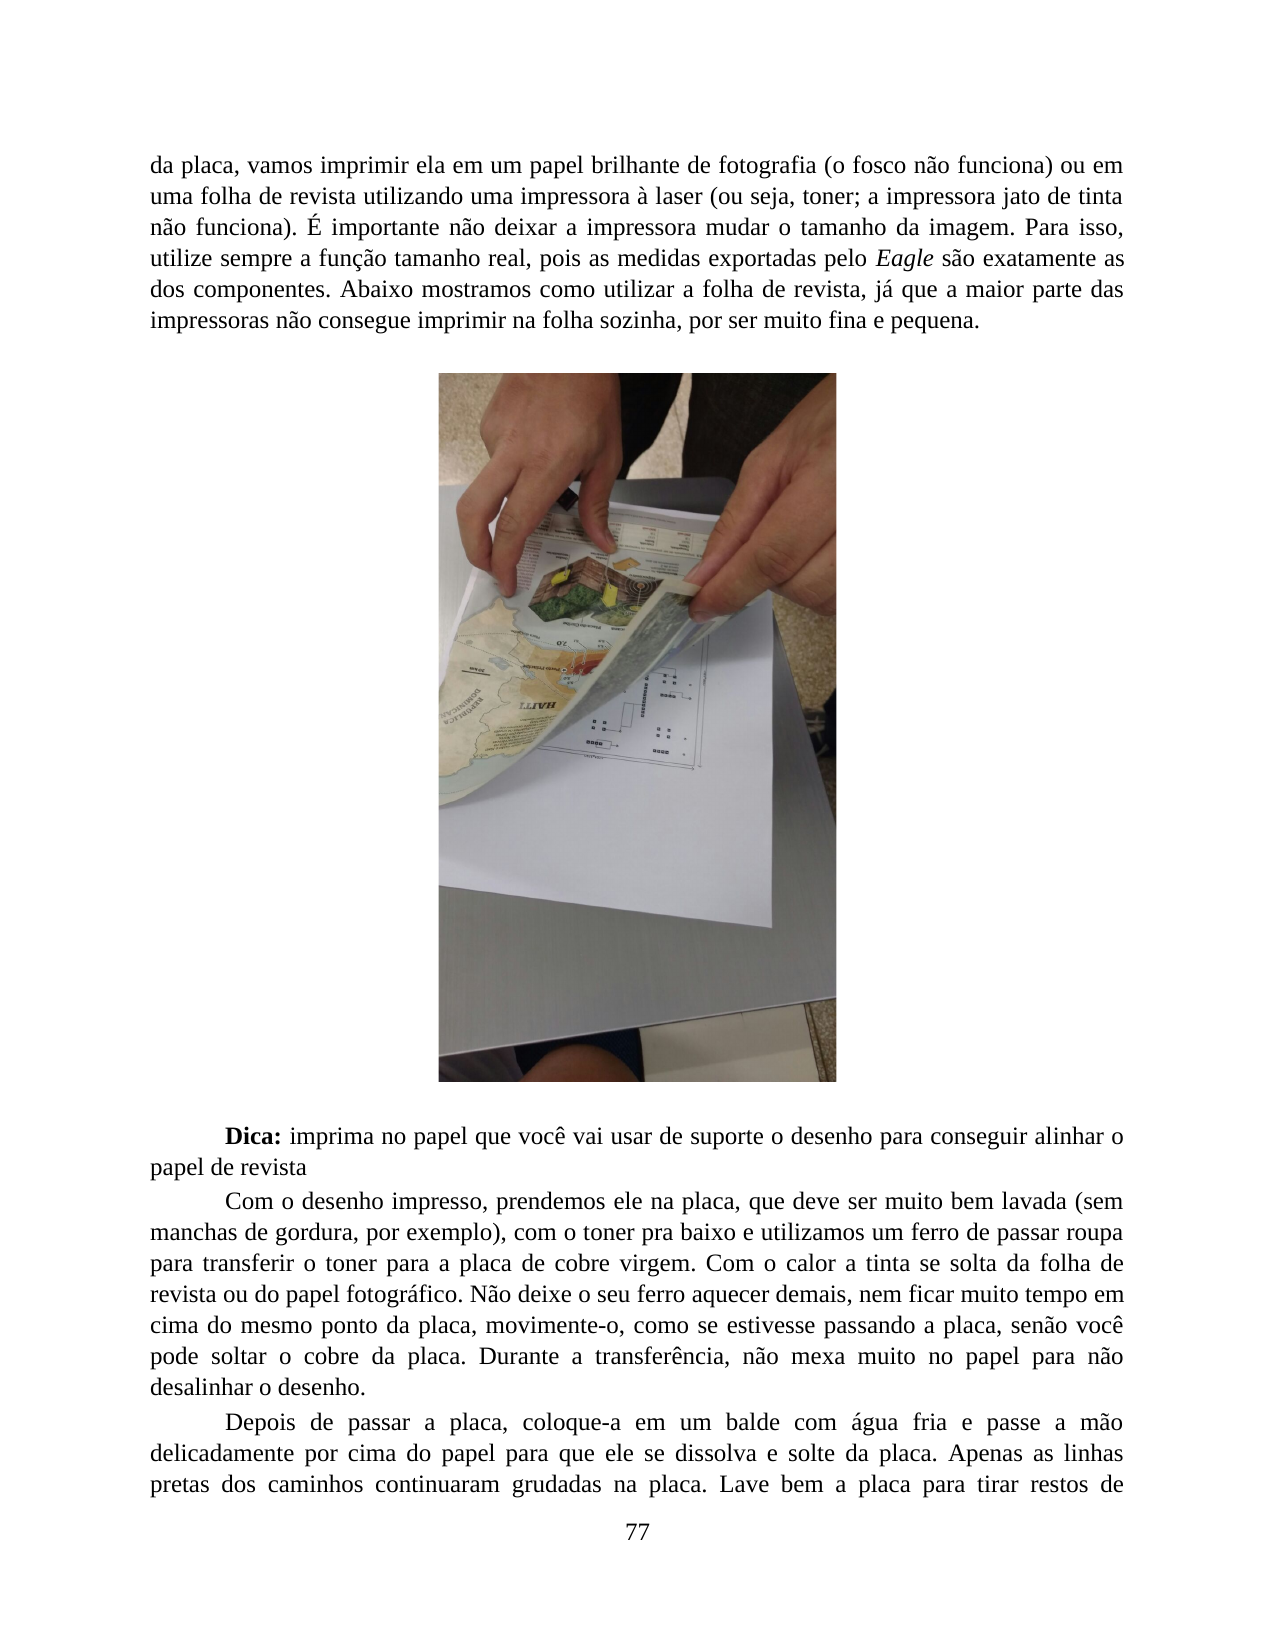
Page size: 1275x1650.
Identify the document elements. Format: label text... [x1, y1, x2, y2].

text Dica: imprima no papel que você vai usar de suporte o desenho para conseguir alinhar o papel de revista [150, 1121, 1125, 1181]
text Com o desenho impresso, prendemos ele na placa, que deve ser muito bem lavada (sem manchas de gordura, por exemplo), com o toner pra baixo e utilizamos um ferro de passar roupa para transferir o toner para a placa de cobre virgem. Com o calor a tinta se solta da folha de revista ou do papel fotográfico. Não deixe o seu ferro aquecer demais, nem ficar muito tempo em cima do mesmo ponto da placa, movimente-o, como se estivesse passando a placa, senão você pode soltar o cobre da placa. Durante a transferência, não mexa muito no papel para não desalinhar o desenho. [150, 1186, 1125, 1401]
picture [438, 373, 837, 1082]
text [150, 150, 1125, 334]
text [150, 1407, 1125, 1497]
